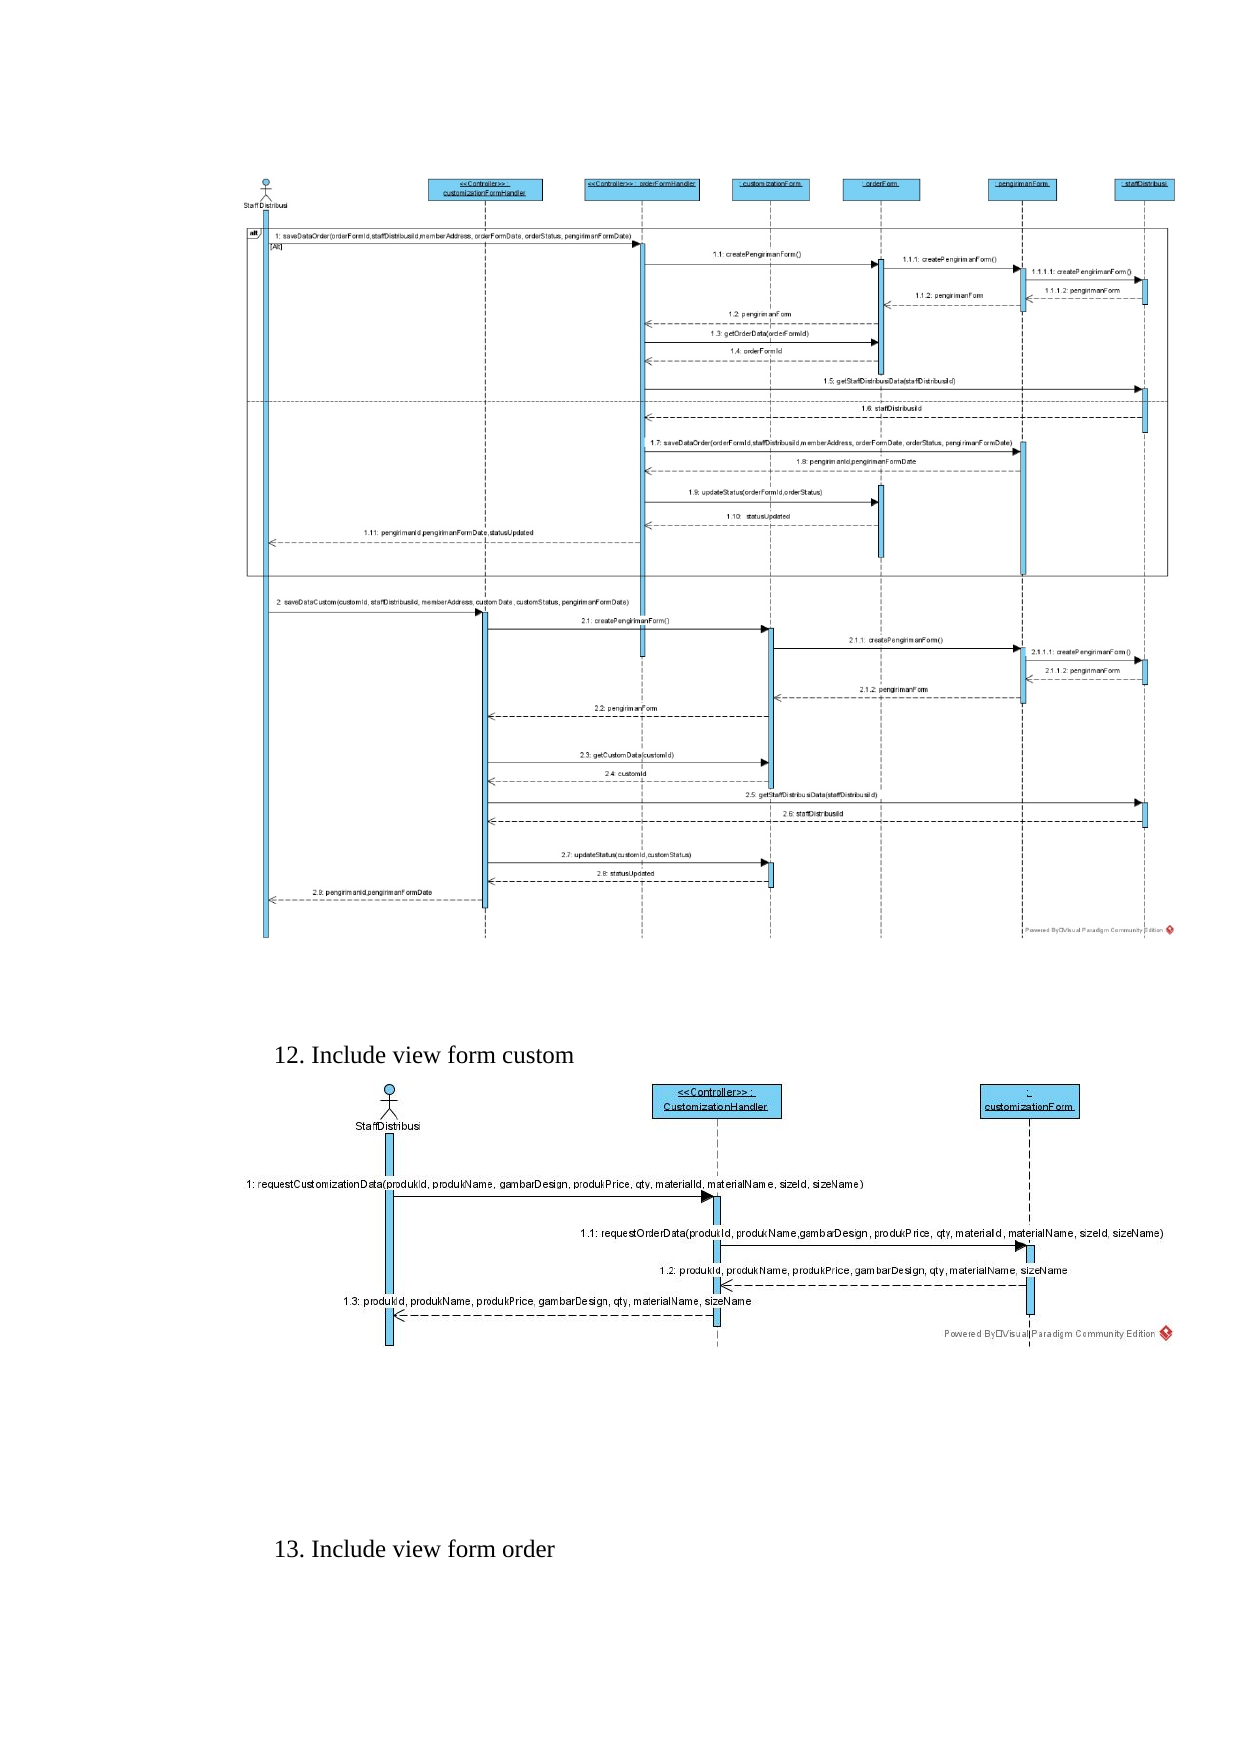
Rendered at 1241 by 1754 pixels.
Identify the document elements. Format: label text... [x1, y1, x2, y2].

picture [236, 177, 1177, 940]
list Include view form order [274, 1534, 1063, 1563]
picture [236, 1082, 1177, 1349]
list Include view form custom [274, 1040, 1063, 1068]
